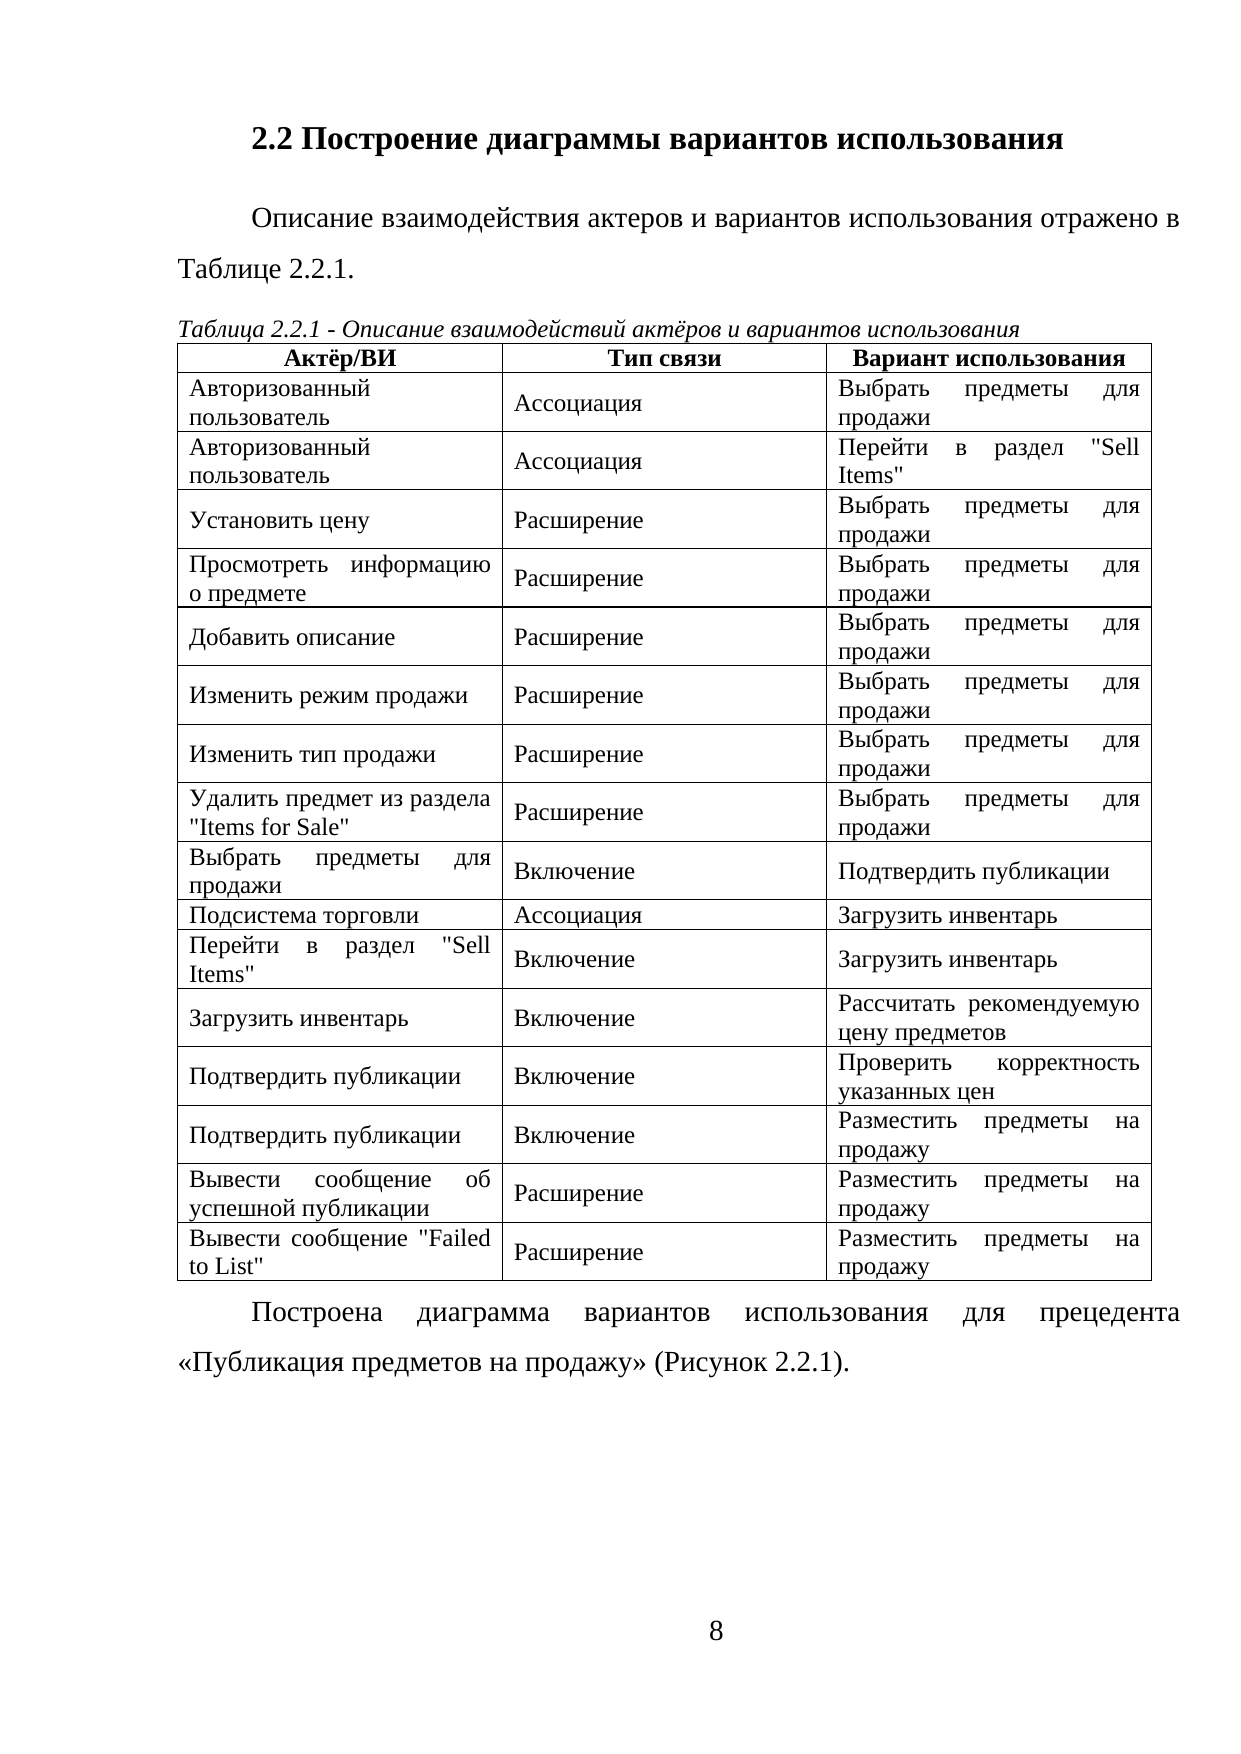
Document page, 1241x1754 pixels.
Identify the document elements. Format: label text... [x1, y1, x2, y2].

table_cell Выбрать предметы для продажи [178, 842, 502, 899]
table_cell Включение [503, 1047, 826, 1104]
table_cell Просмотреть информацию о предмете [178, 549, 502, 606]
table_cell Загрузить инвентарь [827, 900, 1151, 929]
table_cell Расширение [503, 1164, 826, 1222]
table_cell Выбрать предметы для продажи [827, 608, 1151, 665]
table_cell Выбрать предметы для продажи [827, 666, 1151, 723]
table_cell Расширение [503, 1223, 826, 1280]
table_cell Подсистема торговли [178, 900, 502, 929]
table_cell Вывести сообщение "Failed to List" [178, 1223, 502, 1280]
table_cell Выбрать предметы для продажи [827, 783, 1151, 841]
table_cell Включение [503, 1106, 826, 1163]
table_cell Ассоциация [503, 432, 826, 489]
table_cell Загрузить инвентарь [827, 930, 1151, 987]
table_header Актёр/ВИ [178, 344, 502, 372]
table_cell Перейти в раздел "Sell Items" [178, 930, 502, 987]
table_cell Добавить описание [178, 608, 502, 665]
table_cell Включение [503, 930, 826, 987]
table_cell Выбрать предметы для продажи [827, 549, 1151, 606]
table_cell Подтвердить публикации [827, 842, 1151, 899]
table_cell Проверить корректность указанных цен [827, 1047, 1151, 1104]
table_cell Разместить предметы на продажу [827, 1106, 1151, 1163]
table_cell Удалить предмет из раздела "Items for Sale" [178, 783, 502, 841]
table_cell Включение [503, 989, 826, 1046]
table_cell Авторизованный пользователь [178, 432, 502, 489]
text Таблица 2.2.1 - Описание взаимодействий актёров и вариантов использования [177, 314, 1181, 342]
table_cell Расширение [503, 608, 826, 665]
table_cell Расширение [503, 490, 826, 548]
subtitle 2.2 Построение диаграммы вариантов использования [177, 118, 1181, 156]
table_cell Ассоциация [503, 900, 826, 929]
table_cell Расширение [503, 725, 826, 782]
table_cell Ассоциация [503, 373, 826, 431]
table_cell Авторизованный пользователь [178, 373, 502, 431]
table_cell Разместить предметы на продажу [827, 1223, 1151, 1280]
table_cell Изменить тип продажи [178, 725, 502, 782]
table_header Тип связи [503, 344, 826, 372]
table_cell Расширение [503, 783, 826, 841]
table_cell Установить цену [178, 490, 502, 548]
table_cell Включение [503, 842, 826, 899]
table_cell Выбрать предметы для продажи [827, 725, 1151, 782]
table_cell Загрузить инвентарь [178, 989, 502, 1046]
text Описание взаимодействия актеров и вариантов использования отражено в Таблице 2.2.1. [177, 201, 1181, 284]
table_cell Рассчитать рекомендуемую цену предметов [827, 989, 1151, 1046]
table_cell Расширение [503, 666, 826, 723]
table_cell Расширение [503, 549, 826, 606]
table_cell Выбрать предметы для продажи [827, 373, 1151, 431]
table_cell Вывести сообщение об успешной публикации [178, 1164, 502, 1222]
table_cell Подтвердить публикации [178, 1106, 502, 1163]
table_cell Выбрать предметы для продажи [827, 490, 1151, 548]
table_cell Изменить режим продажи [178, 666, 502, 723]
table_header Вариант использования [827, 344, 1151, 372]
table_cell Перейти в раздел "Sell Items" [827, 432, 1151, 489]
table_cell Подтвердить публикации [178, 1047, 502, 1104]
table_cell Разместить предметы на продажу [827, 1164, 1151, 1222]
text Построена диаграмма вариантов использования для прецедента «Публикация предметов на продажу» (Рисунок 2.2.1). [177, 1294, 1181, 1378]
